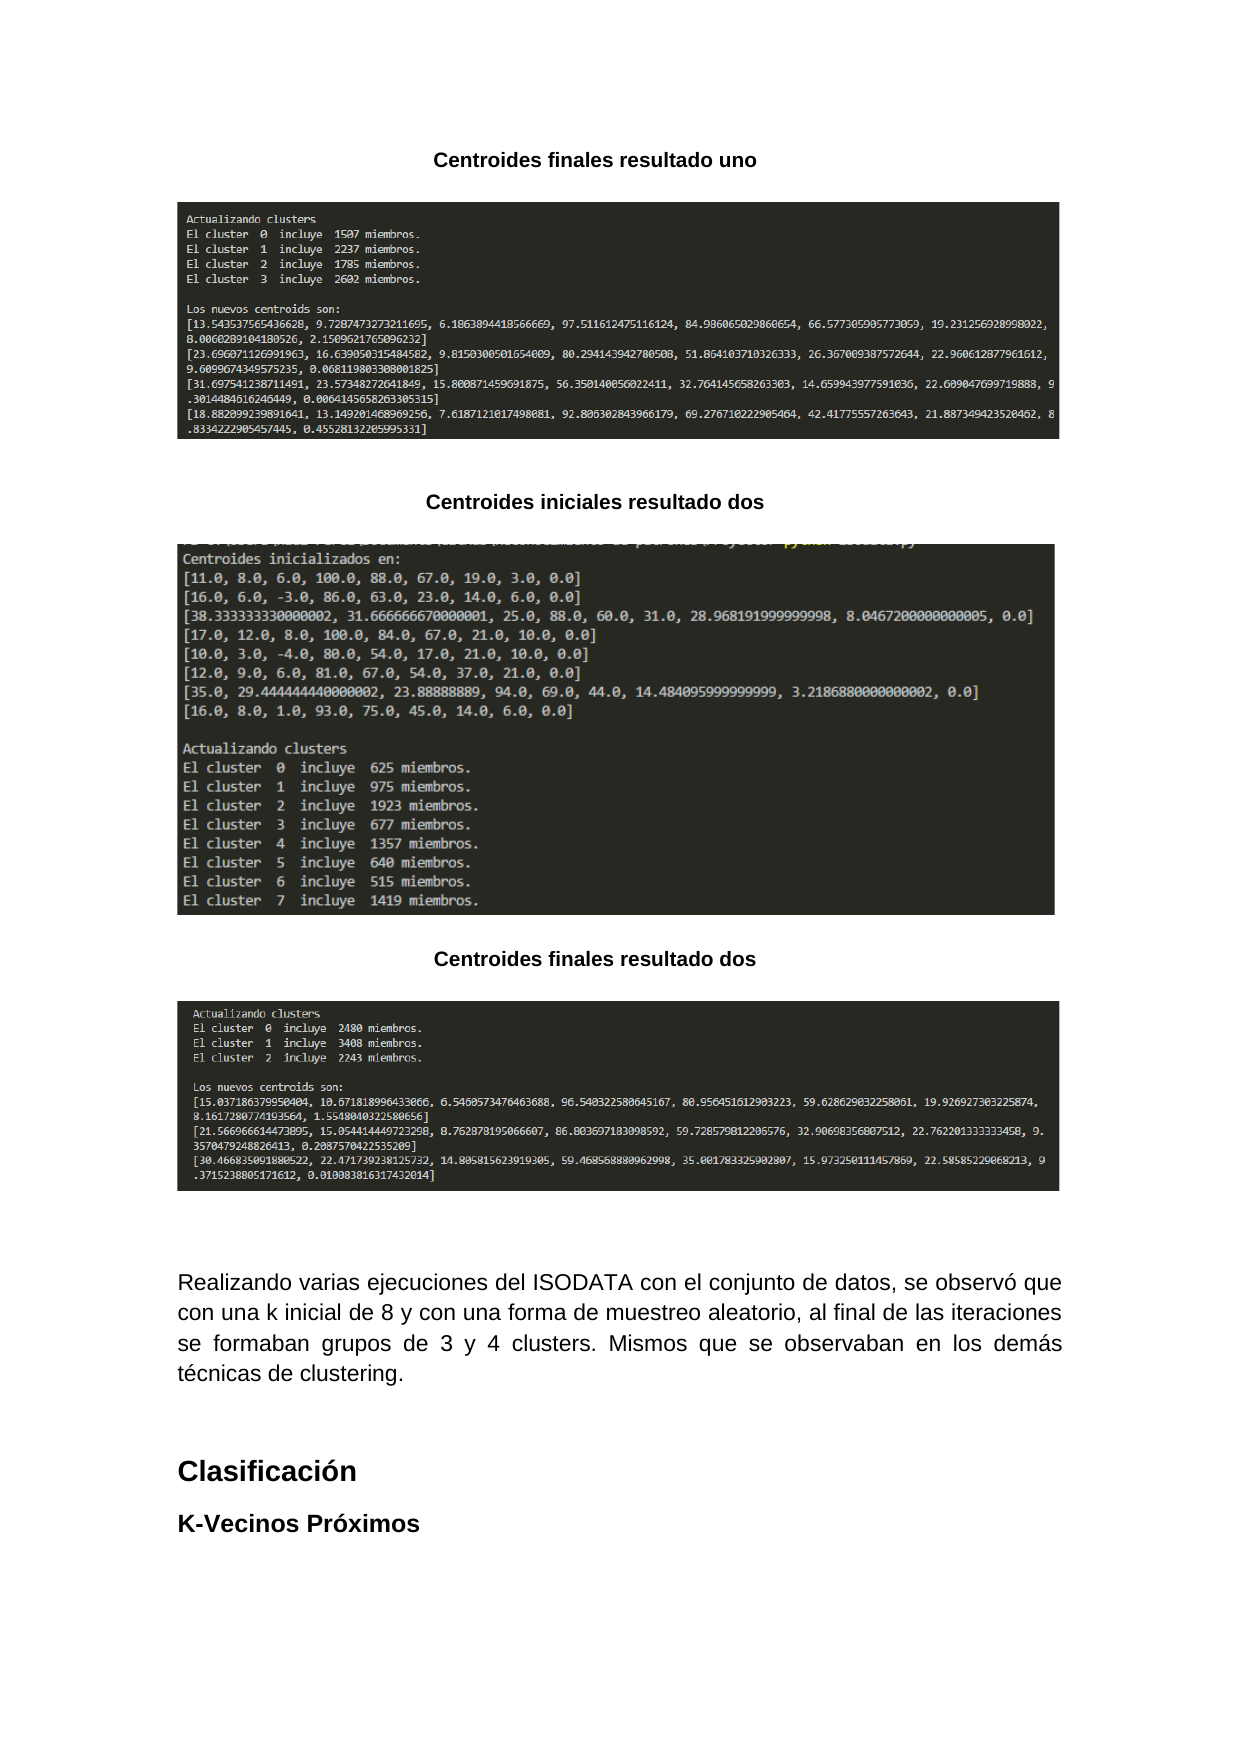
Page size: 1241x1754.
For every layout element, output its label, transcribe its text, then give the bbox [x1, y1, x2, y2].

picture [177, 1001, 1060, 1191]
picture [177, 544, 1055, 915]
text K-Vecinos Próximos [177, 1509, 1063, 1537]
text Centroides finales resultado dos [177, 947, 1013, 971]
text Centroides iniciales resultado dos [177, 489, 1013, 513]
picture [177, 202, 1060, 439]
text Centroides finales resultado uno [177, 148, 1013, 172]
text Clasificación [177, 1453, 1063, 1487]
text Realizando varias ejecuciones del ISODATA con el conjunto de datos, se observó que con una k inicial de 8 y con una forma de muestreo aleatorio, al final de las iteraciones se formaban grupos de 3 y 4 clusters. Mismos que se observaban en los demás técnicas de clustering. [177, 1269, 1063, 1386]
